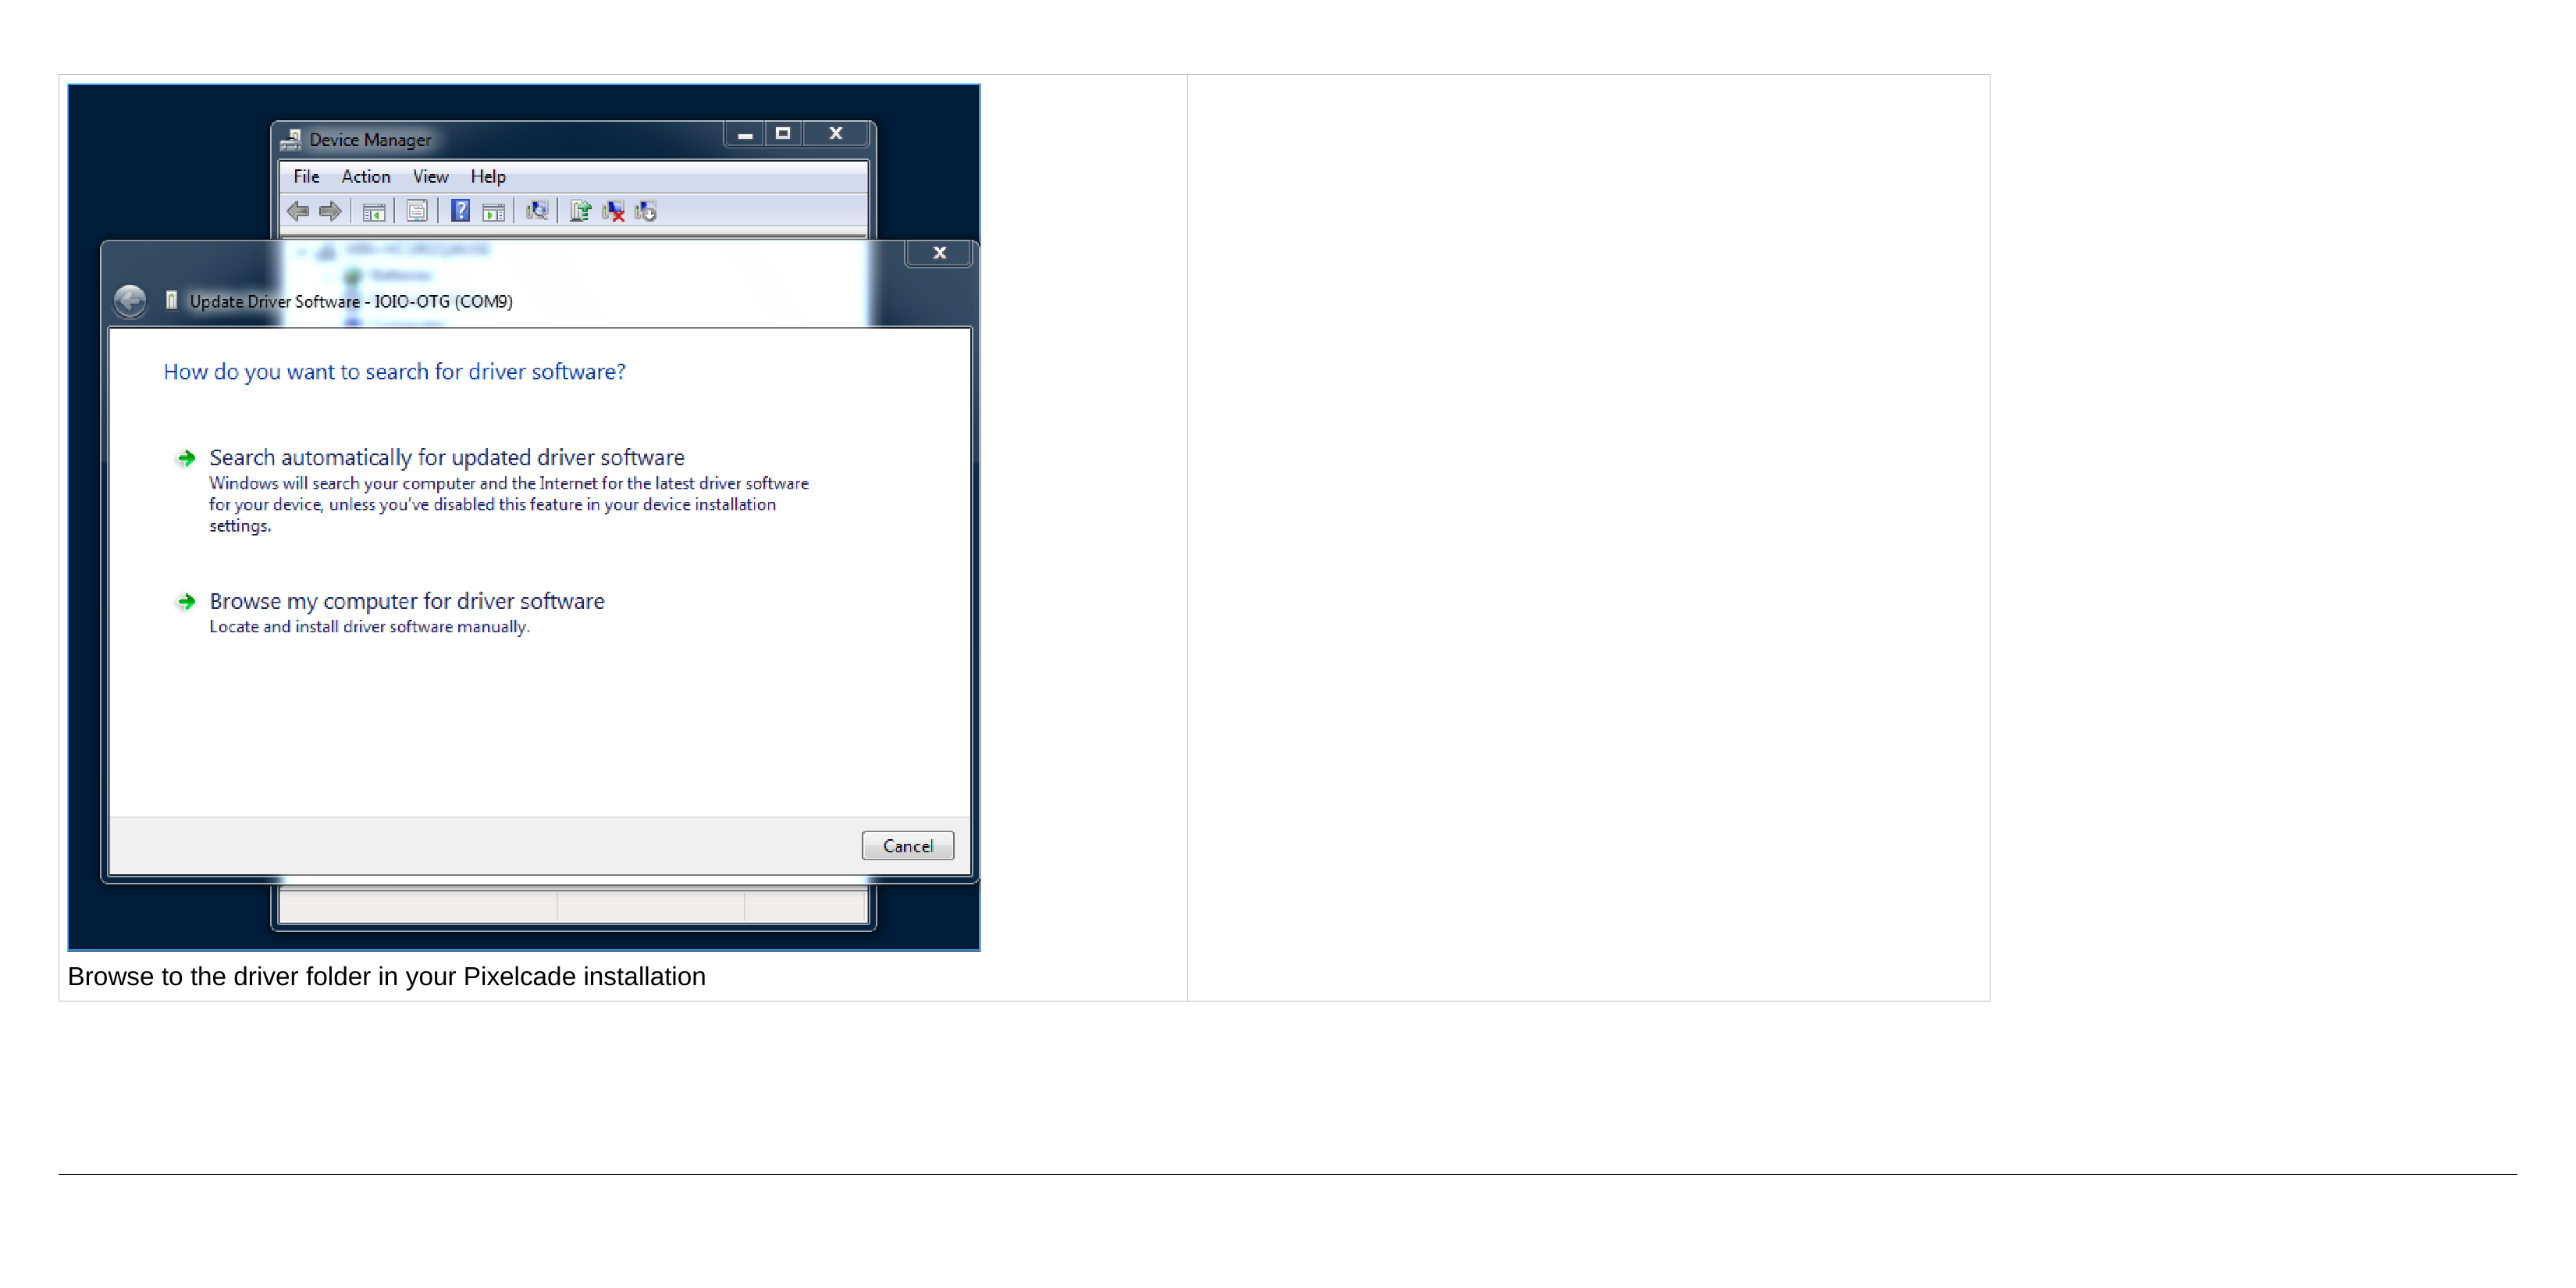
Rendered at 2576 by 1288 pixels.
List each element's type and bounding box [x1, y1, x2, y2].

table_cell [59, 75, 1187, 1001]
table_cell [1188, 75, 1990, 1001]
picture [67, 84, 981, 952]
